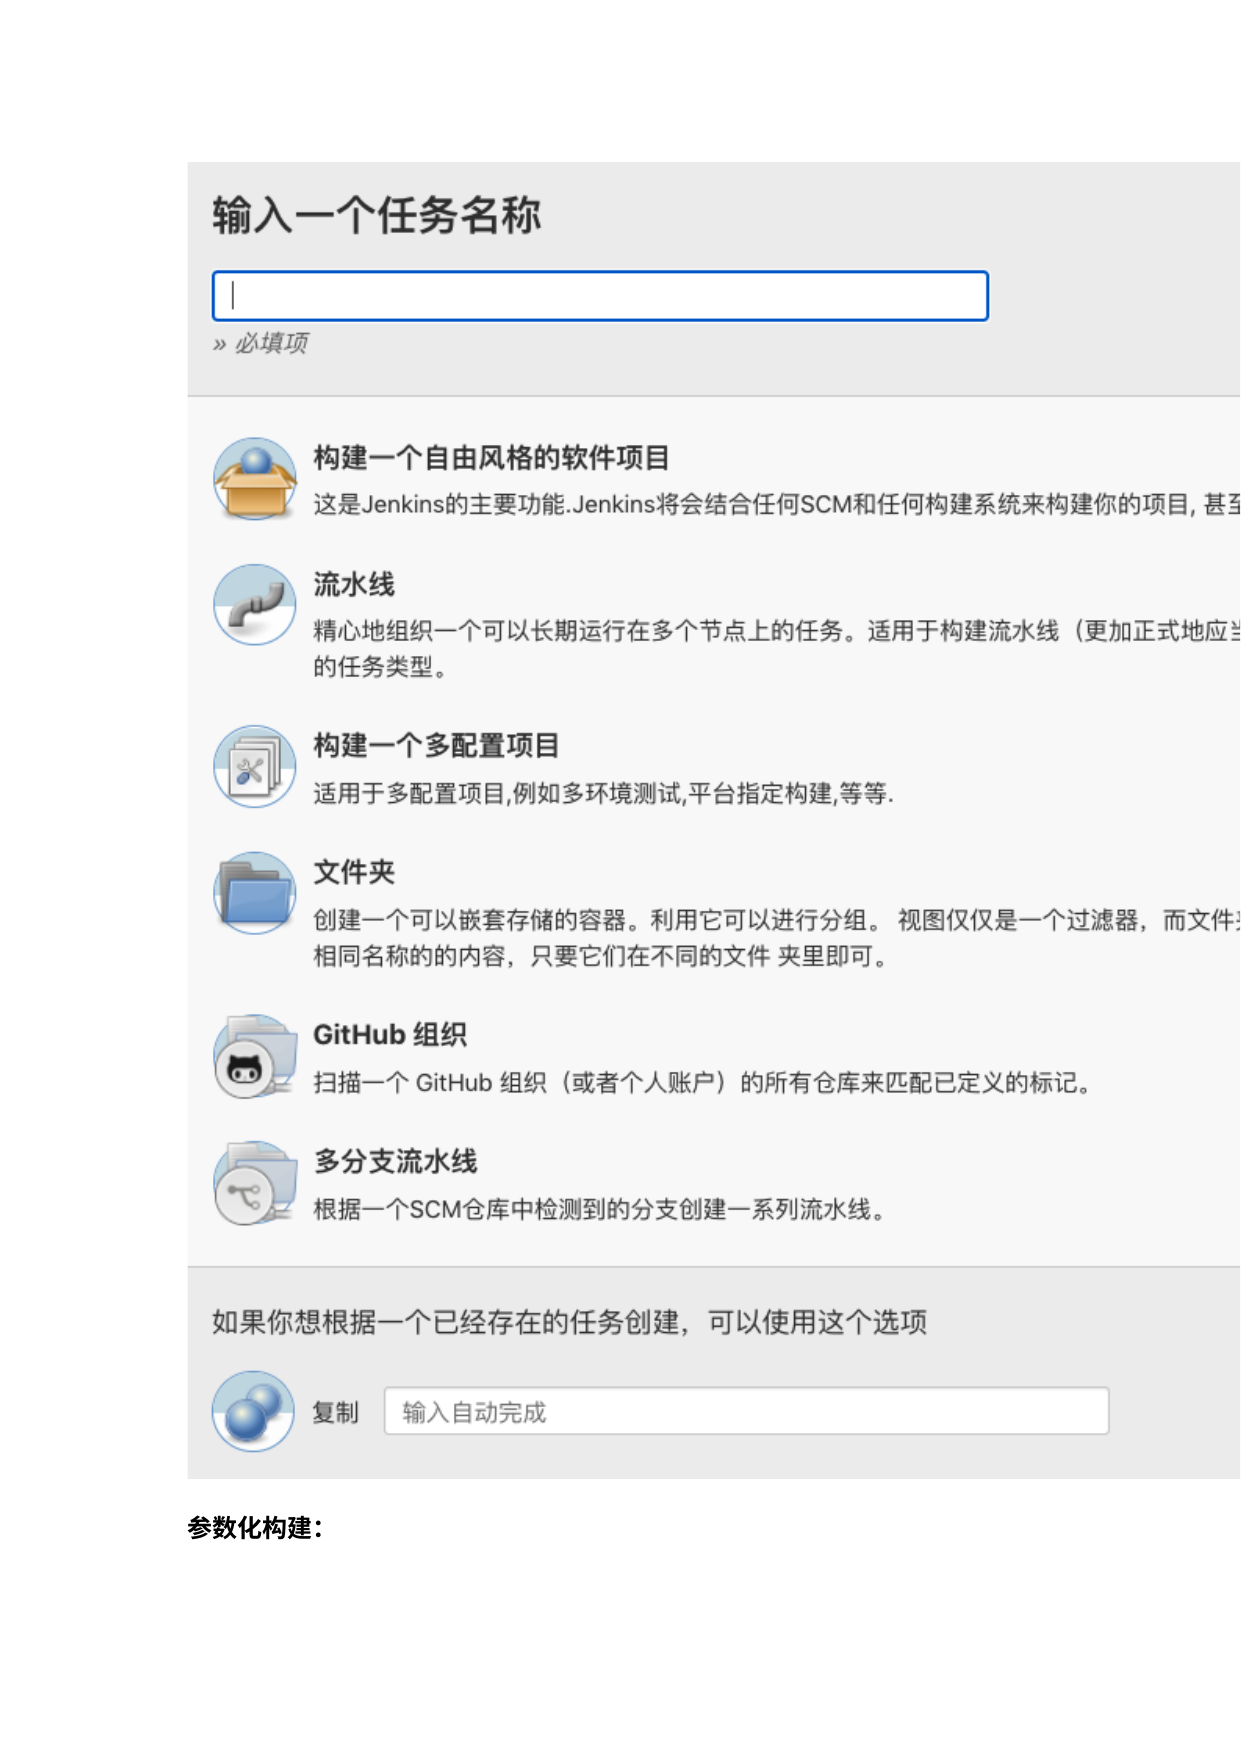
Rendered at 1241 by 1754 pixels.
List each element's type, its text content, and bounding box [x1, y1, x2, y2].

text 参数化构建： [187, 1494, 1053, 1559]
picture [187, 162, 1241, 1479]
